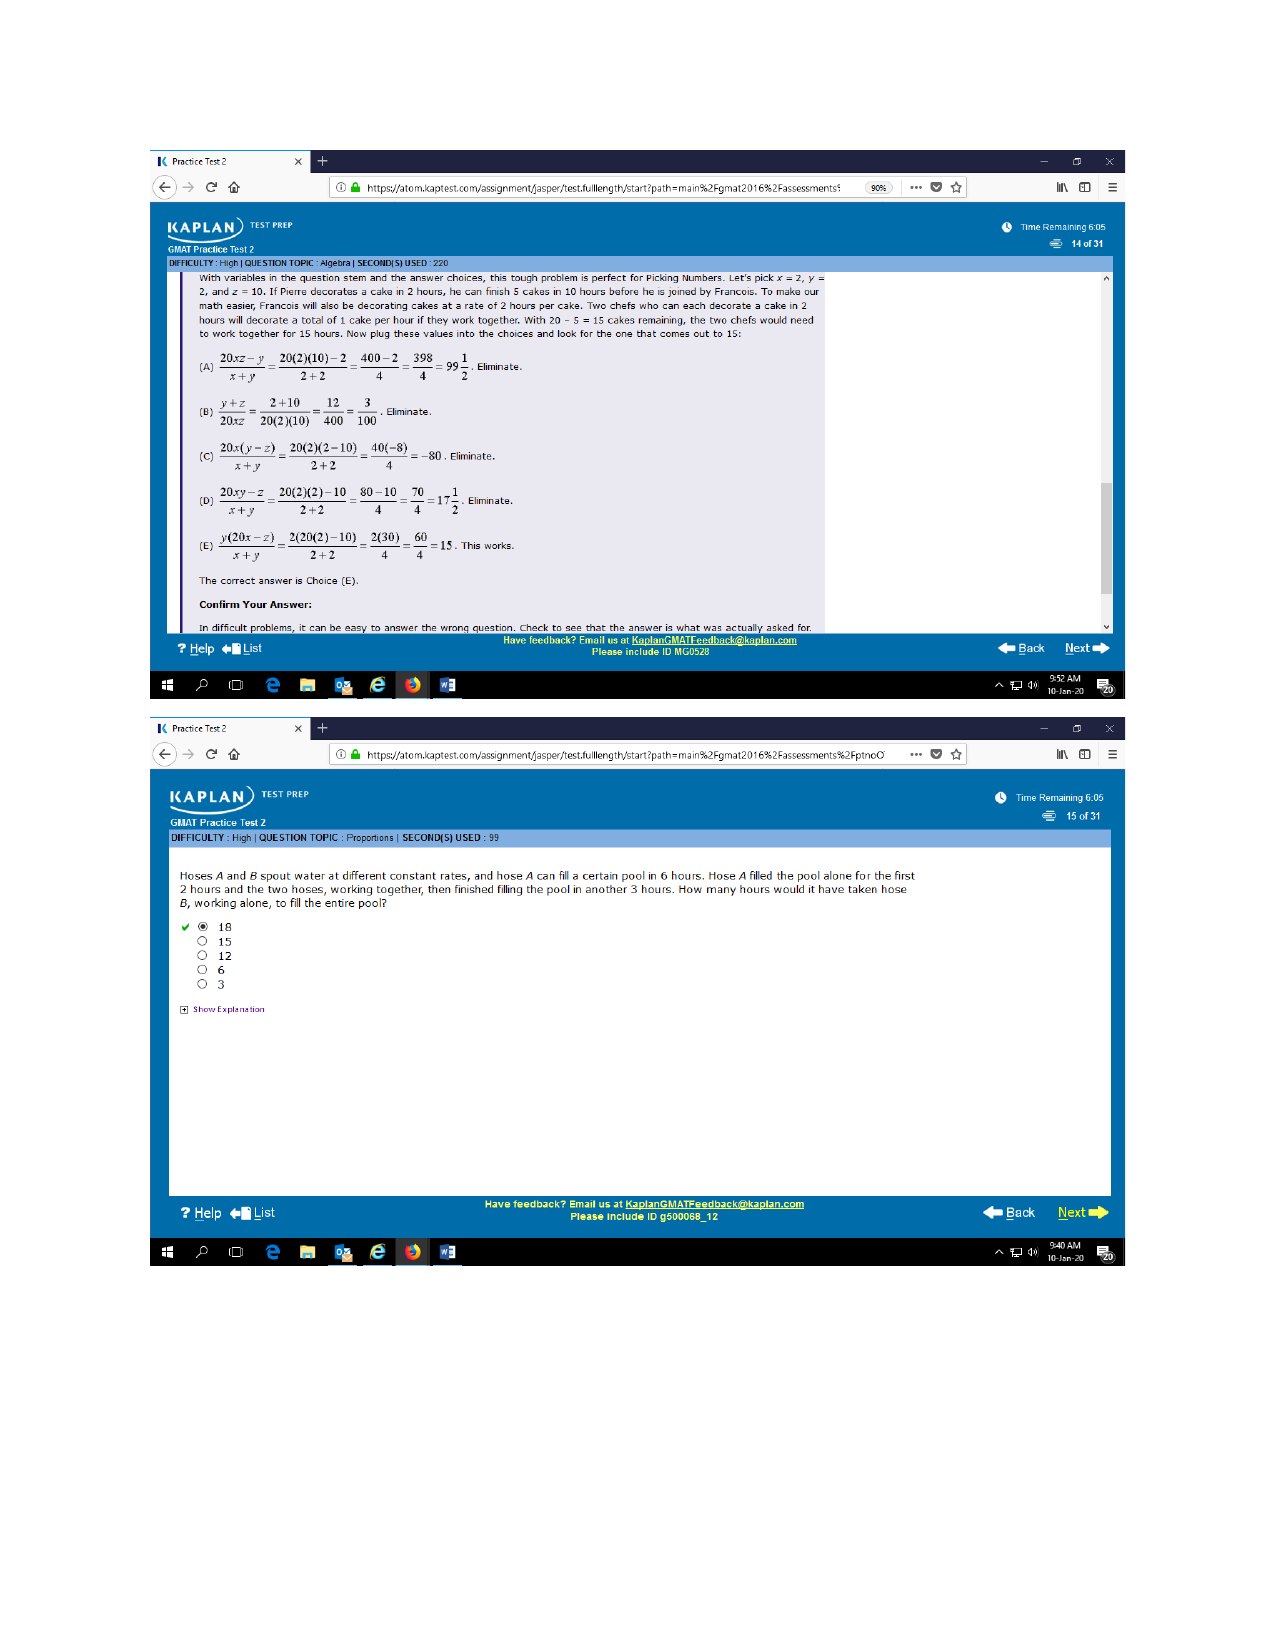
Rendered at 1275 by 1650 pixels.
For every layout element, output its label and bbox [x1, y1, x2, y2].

picture [150, 150, 1125, 699]
picture [150, 717, 1125, 1266]
